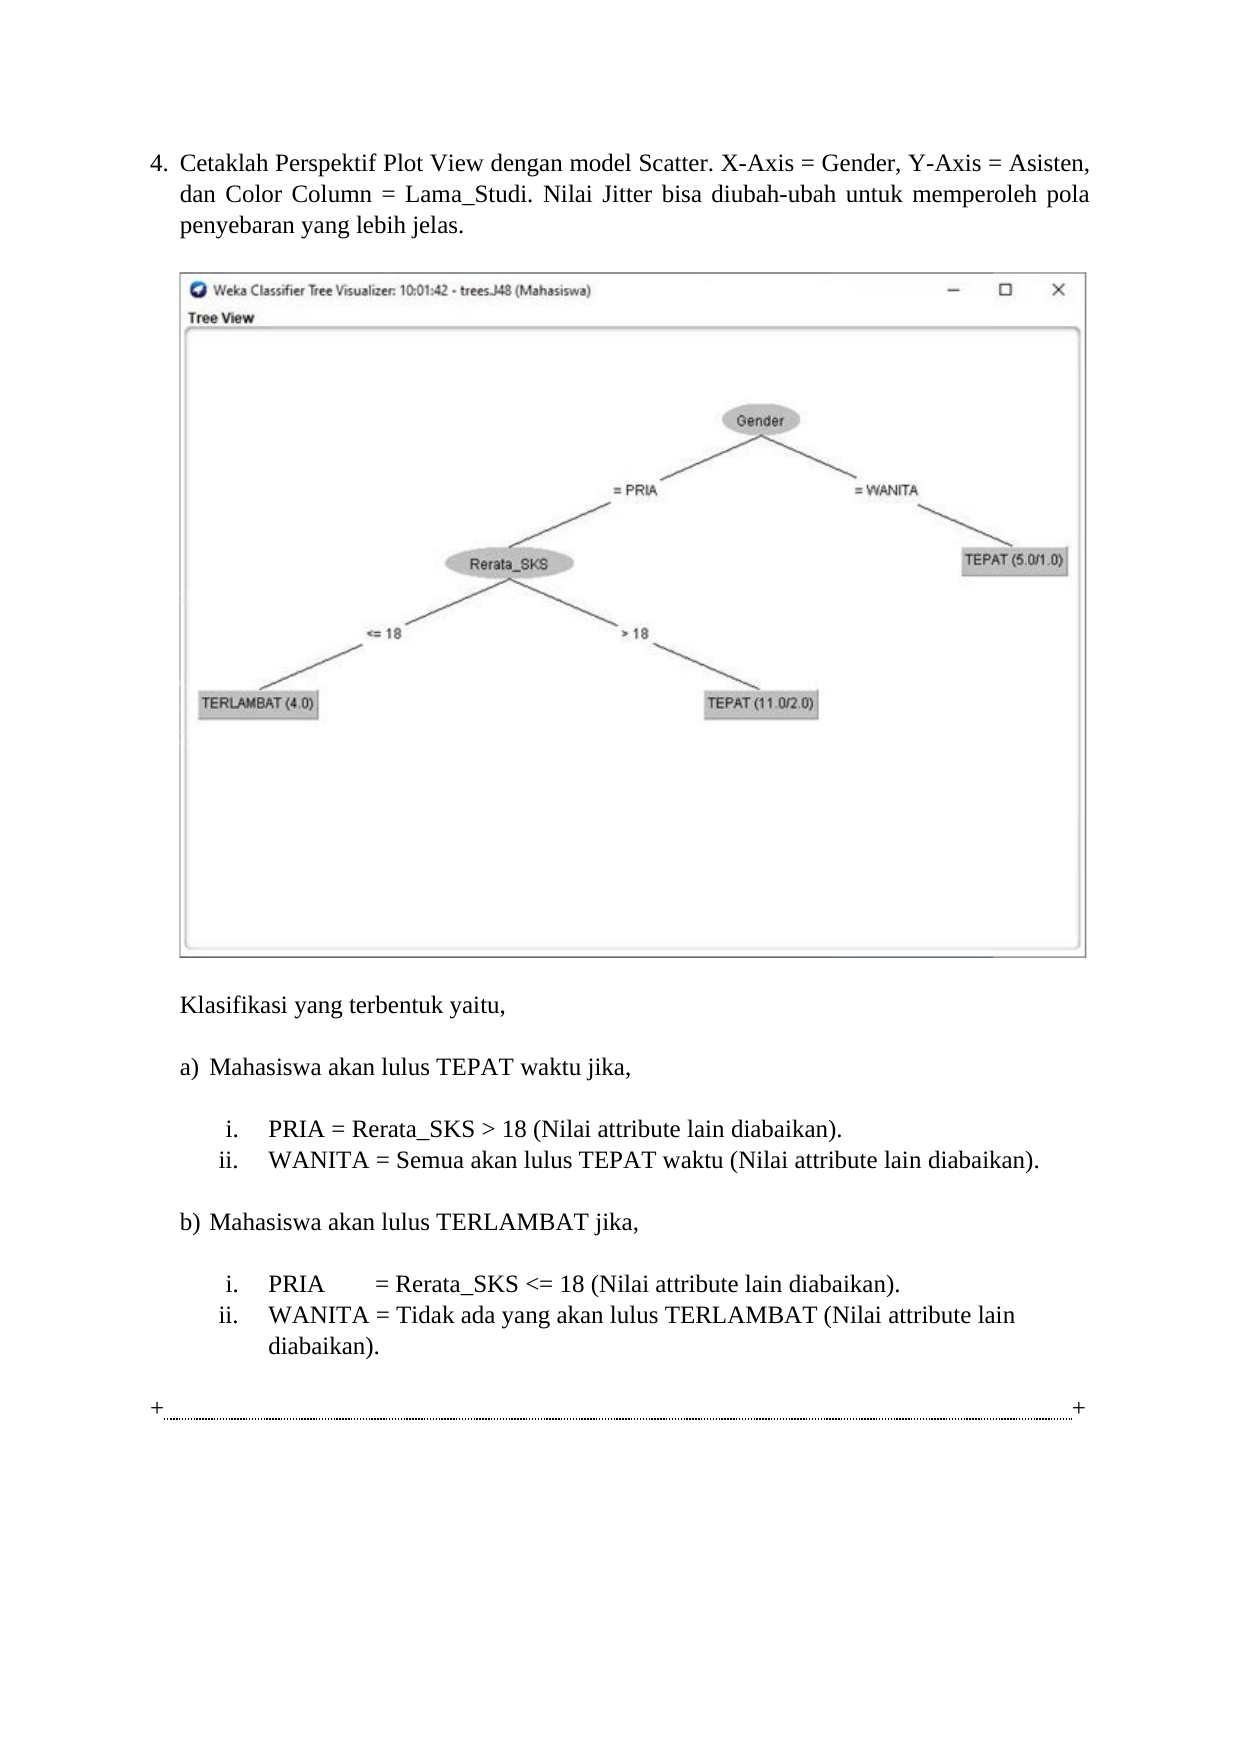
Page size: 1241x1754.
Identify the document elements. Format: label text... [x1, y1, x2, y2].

list Cetaklah Perspektif Plot View dengan model Scatter. X-Axis = Gender, Y-Axis = Asisten, dan Color Column = Lama_Studi. Nilai Jitter bisa diubah-ubah untuk memperoleh pola penyebaran yang lebih jelas. [150, 148, 1091, 239]
list Mahasiswa akan lulus TERLAMBAT jika, [179, 1207, 1228, 1236]
list WANITA = Semua akan lulus TEPAT waktu (Nilai attribute lain diabaikan). [218, 1145, 1228, 1174]
picture [179, 271, 1088, 958]
list PRIA = Rerata_SKS > 18 (Nilai attribute lain diabaikan). [225, 1114, 1228, 1143]
list PRIA = Rerata_SKS <= 18 (Nilai attribute lain diabaikan). [225, 1269, 1228, 1298]
text + + [150, 1393, 1228, 1422]
text Klasifikasi yang terbentuk yaitu, [179, 990, 1228, 1019]
list Mahasiswa akan lulus TEPAT waktu jika, [179, 1052, 1228, 1081]
list WANITA = Tidak ada yang akan lulus TERLAMBAT (Nilai attribute lain diabaikan). [218, 1300, 1091, 1360]
